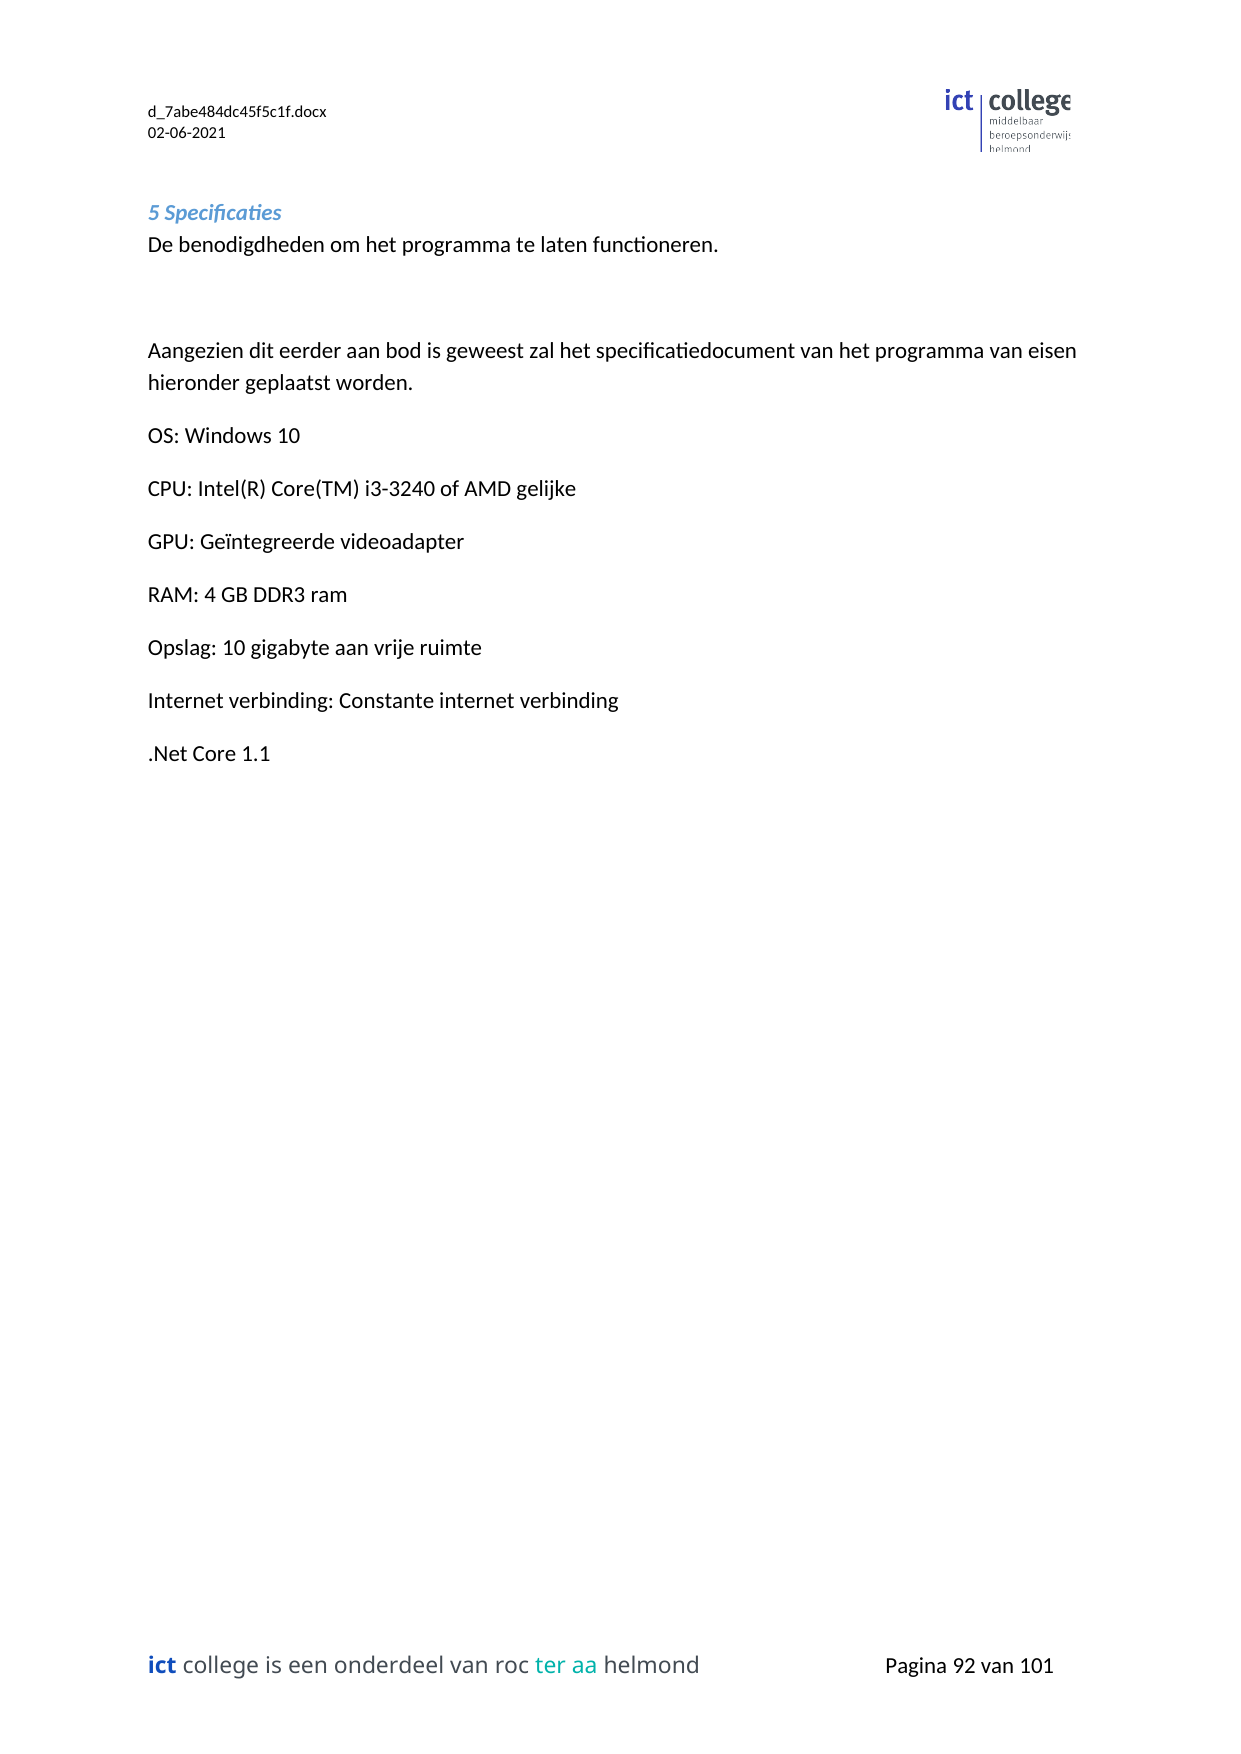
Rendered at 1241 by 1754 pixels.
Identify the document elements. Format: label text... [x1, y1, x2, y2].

text De benodigdheden om het programma te laten functioneren. [148, 230, 1093, 258]
text OS: Windows 10 [148, 421, 1093, 449]
text GPU: Geïntegreerde videoadapter [148, 527, 1093, 556]
text RAM: 4 GB DDR3 ram [148, 581, 1093, 608]
text CPU: Intel(R) Core(TM) i3-3240 of AMD gelijke [148, 474, 1093, 502]
subtitle 5 Specificaties [148, 198, 1093, 226]
text .Net Core 1.1 [148, 739, 1093, 768]
picture [945, 89, 1071, 152]
text Aangezien dit eerder aan bod is geweest zal het specificatiedocument van het programma van eisen hieronder geplaatst worden. [148, 336, 1093, 396]
text Opslag: 10 gigabyte aan vrije ruimte [148, 633, 1093, 662]
text Internet verbinding: Constante internet verbinding [148, 687, 1093, 714]
